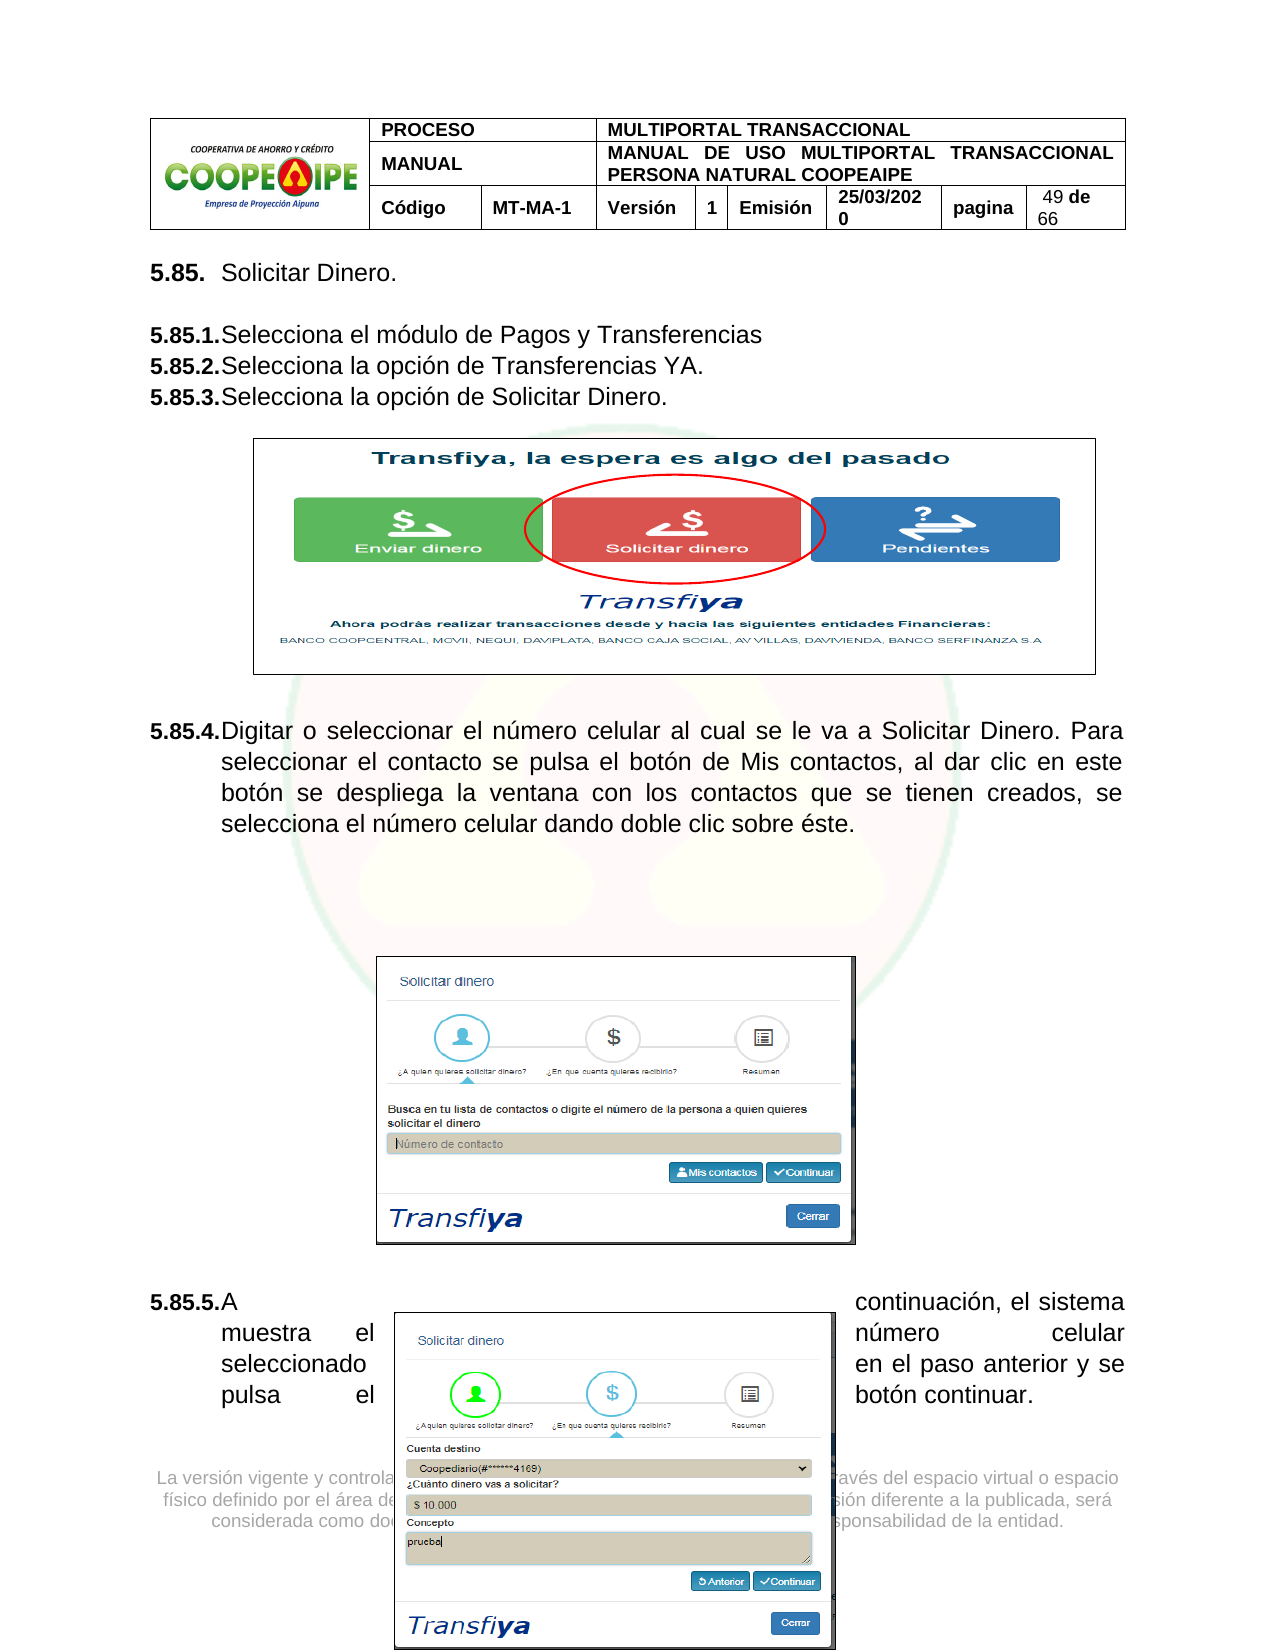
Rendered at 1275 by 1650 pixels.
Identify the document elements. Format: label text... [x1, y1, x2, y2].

list A continuación, el sistema muestra el número celular seleccionado en el paso anterior y se pulsa el botón continuar. [150, 1286, 1125, 1408]
list Selecciona la opción de Transferencias YA. [150, 351, 1125, 380]
list Digitar o seleccionar el número celular al cual se le va a Solicitar Dinero. Para seleccionar el contacto se pulsa el botón de Mis contactos, al dar clic en este botón se despliega la ventana con los contactos que se tienen creados, se selecciona el número celular dando doble clic sobre éste. [150, 716, 1125, 838]
picture [395, 1313, 835, 1649]
picture [377, 957, 855, 1244]
list Solicitar Dinero. [150, 258, 1125, 287]
list Selecciona la opción de Solicitar Dinero. [150, 382, 1125, 411]
picture [161, 136, 361, 212]
list Selecciona el módulo de Pagos y Transferencias [150, 320, 1125, 349]
picture [254, 439, 1095, 674]
